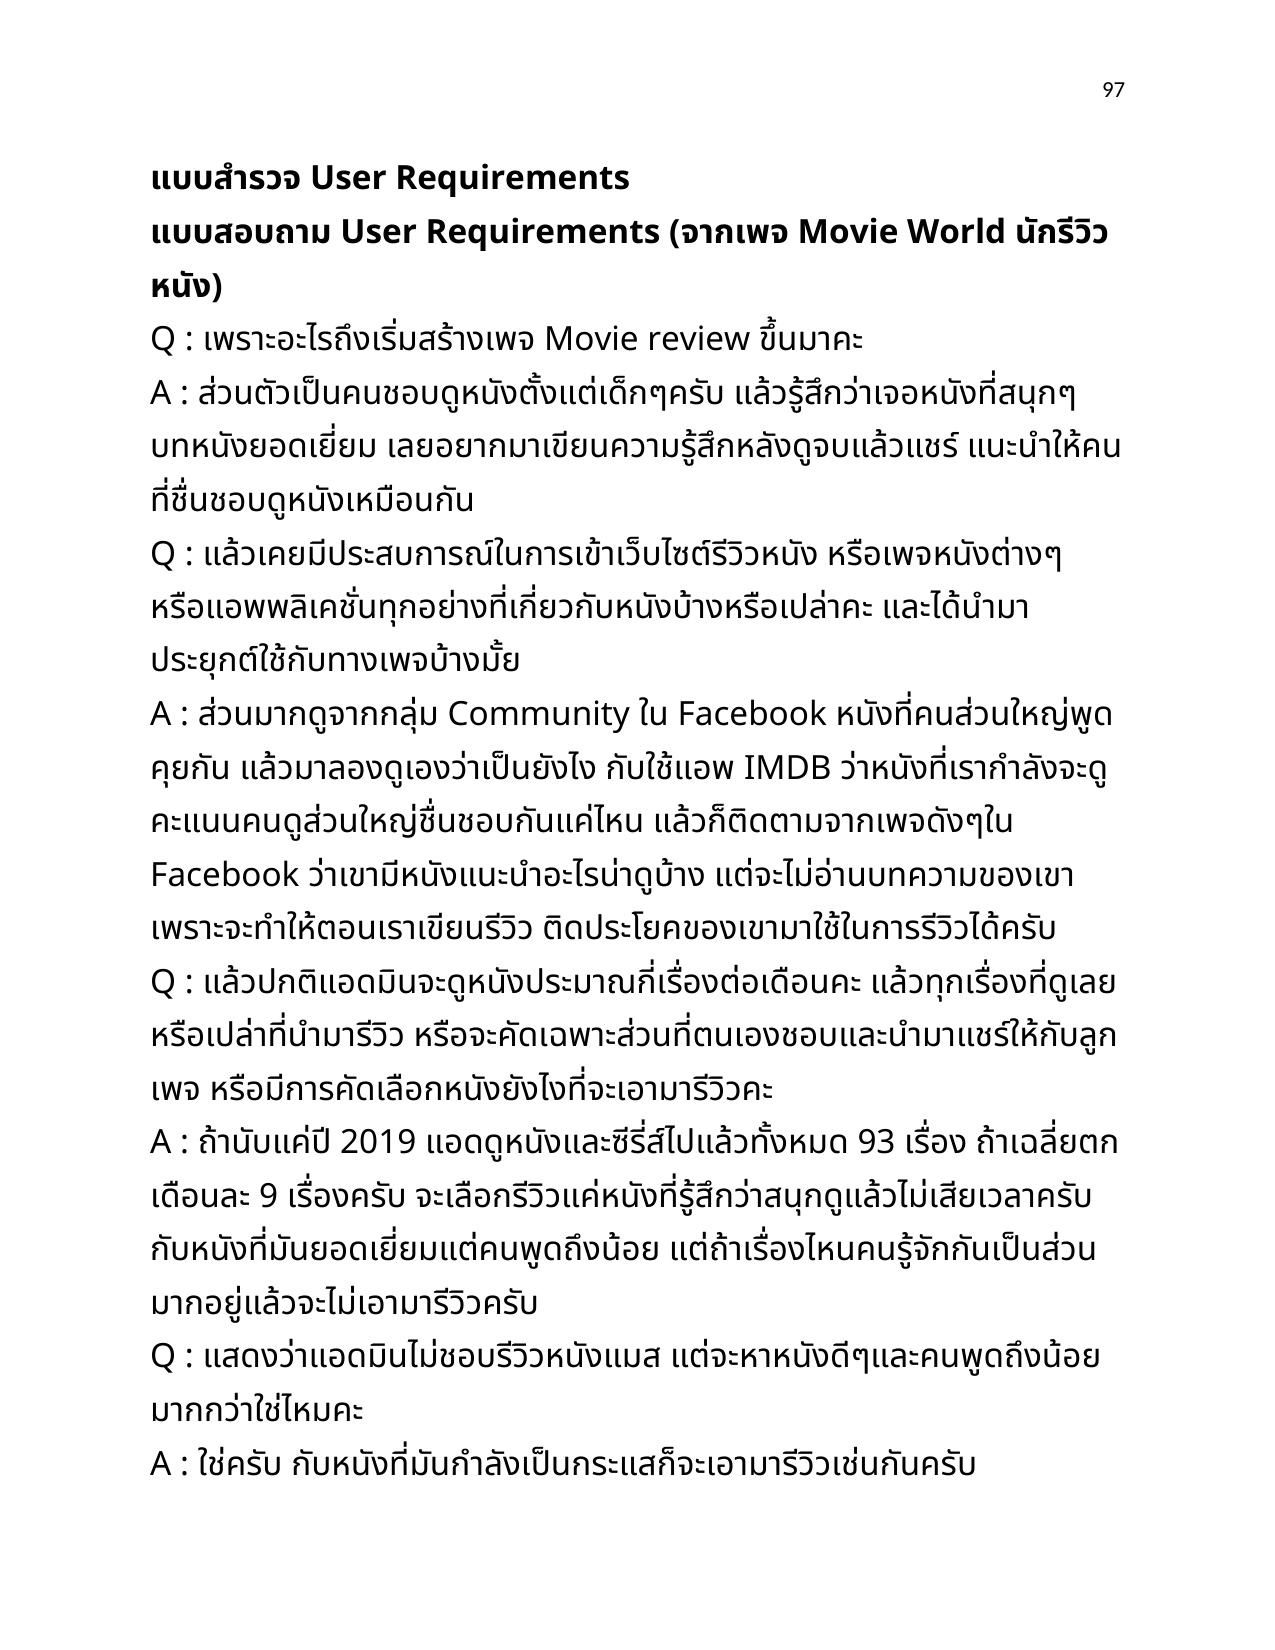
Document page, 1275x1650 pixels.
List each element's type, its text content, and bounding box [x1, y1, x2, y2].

subtitle แบบสำรวจ User Requirements [150, 154, 1125, 205]
text Q : แล้วเคยมีประสบการณ์ในการเข้าเว็บไซต์รีวิวหนัง หรือเพจหนังต่างๆ หรือแอพพลิเคชั่นทุกอย่างที่เกี่ยวกับหนังบ้างหรือเปล่าคะ และได้นำมาประยุกต์ใช้กับทางเพจบ้างมั้ย [150, 529, 1125, 687]
text A : ส่วนมากดูจากกลุ่ม Community ใน Facebook หนังที่คนส่วนใหญ่พูดคุยกัน แล้วมาลองดูเองว่าเป็นยังไง กับใช้แอพ IMDB ว่าหนังที่เรากำลังจะดูคะแนนคนดูส่วนใหญ่ชื่นชอบกันแค่ไหน แล้วก็ติดตามจากเพจดังๆใน Facebook ว่าเขามีหนังแนะนำอะไรน่าดูบ้าง แต่จะไม่อ่านบทความของเขา เพราะจะทำให้ตอนเราเขียนรีวิว ติดประโยคของเขามาใช้ในการรีวิวได้ครับ [150, 690, 1125, 954]
text A : ถ้านับแค่ปี 2019 แอดดูหนังและซีรี่ส์ไปแล้วทั้งหมด 93 เรื่อง ถ้าเฉลี่ยตกเดือนละ 9 เรื่องครับ จะเลือกรีวิวแค่หนังที่รู้สึกว่าสนุกดูแล้วไม่เสียเวลาครับ กับหนังที่มันยอดเยี่ยมแต่คนพูดถึงน้อย แต่ถ้าเรื่องไหนคนรู้จักกันเป็นส่วนมากอยู่แล้วจะไม่เอามารีวิวครับ [150, 1118, 1125, 1329]
text A : ส่วนตัวเป็นคนชอบดูหนังตั้งแต่เด็กๆครับ แล้วรู้สึกว่าเจอหนังที่สนุกๆ บทหนังยอดเยี่ยม เลยอยากมาเขียนความรู้สึกหลังดูจบแล้วแชร์ แนะนำให้คนที่ชื่นชอบดูหนังเหมือนกัน [150, 369, 1125, 526]
text แบบสอบถาม User Requirements (จากเพจ Movie World นักรีวิวหนัง) [150, 208, 1125, 312]
text A : ใช่ครับ กับหนังที่มันกำลังเป็นกระแสก็จะเอามารีวิวเช่นกันครับ [150, 1439, 1125, 1490]
text Q : แสดงว่าแอดมินไม่ชอบรีวิวหนังแมส แต่จะหาหนังดีๆและคนพูดถึงน้อยมากกว่าใช่ไหมคะ [150, 1332, 1125, 1436]
text Q : เพราะอะไรถึงเริ่มสร้างเพจ Movie review ขึ้นมาคะ [150, 315, 1125, 366]
text Q : แล้วปกติแอดมินจะดูหนังประมาณกี่เรื่องต่อเดือนคะ แล้วทุกเรื่องที่ดูเลยหรือเปล่าที่นำมารีวิว หรือจะคัดเฉพาะส่วนที่ตนเองชอบและนำมาแชร์ให้กับลูกเพจ หรือมีการคัดเลือกหนังยังไงที่จะเอามารีวิวคะ [150, 958, 1125, 1115]
